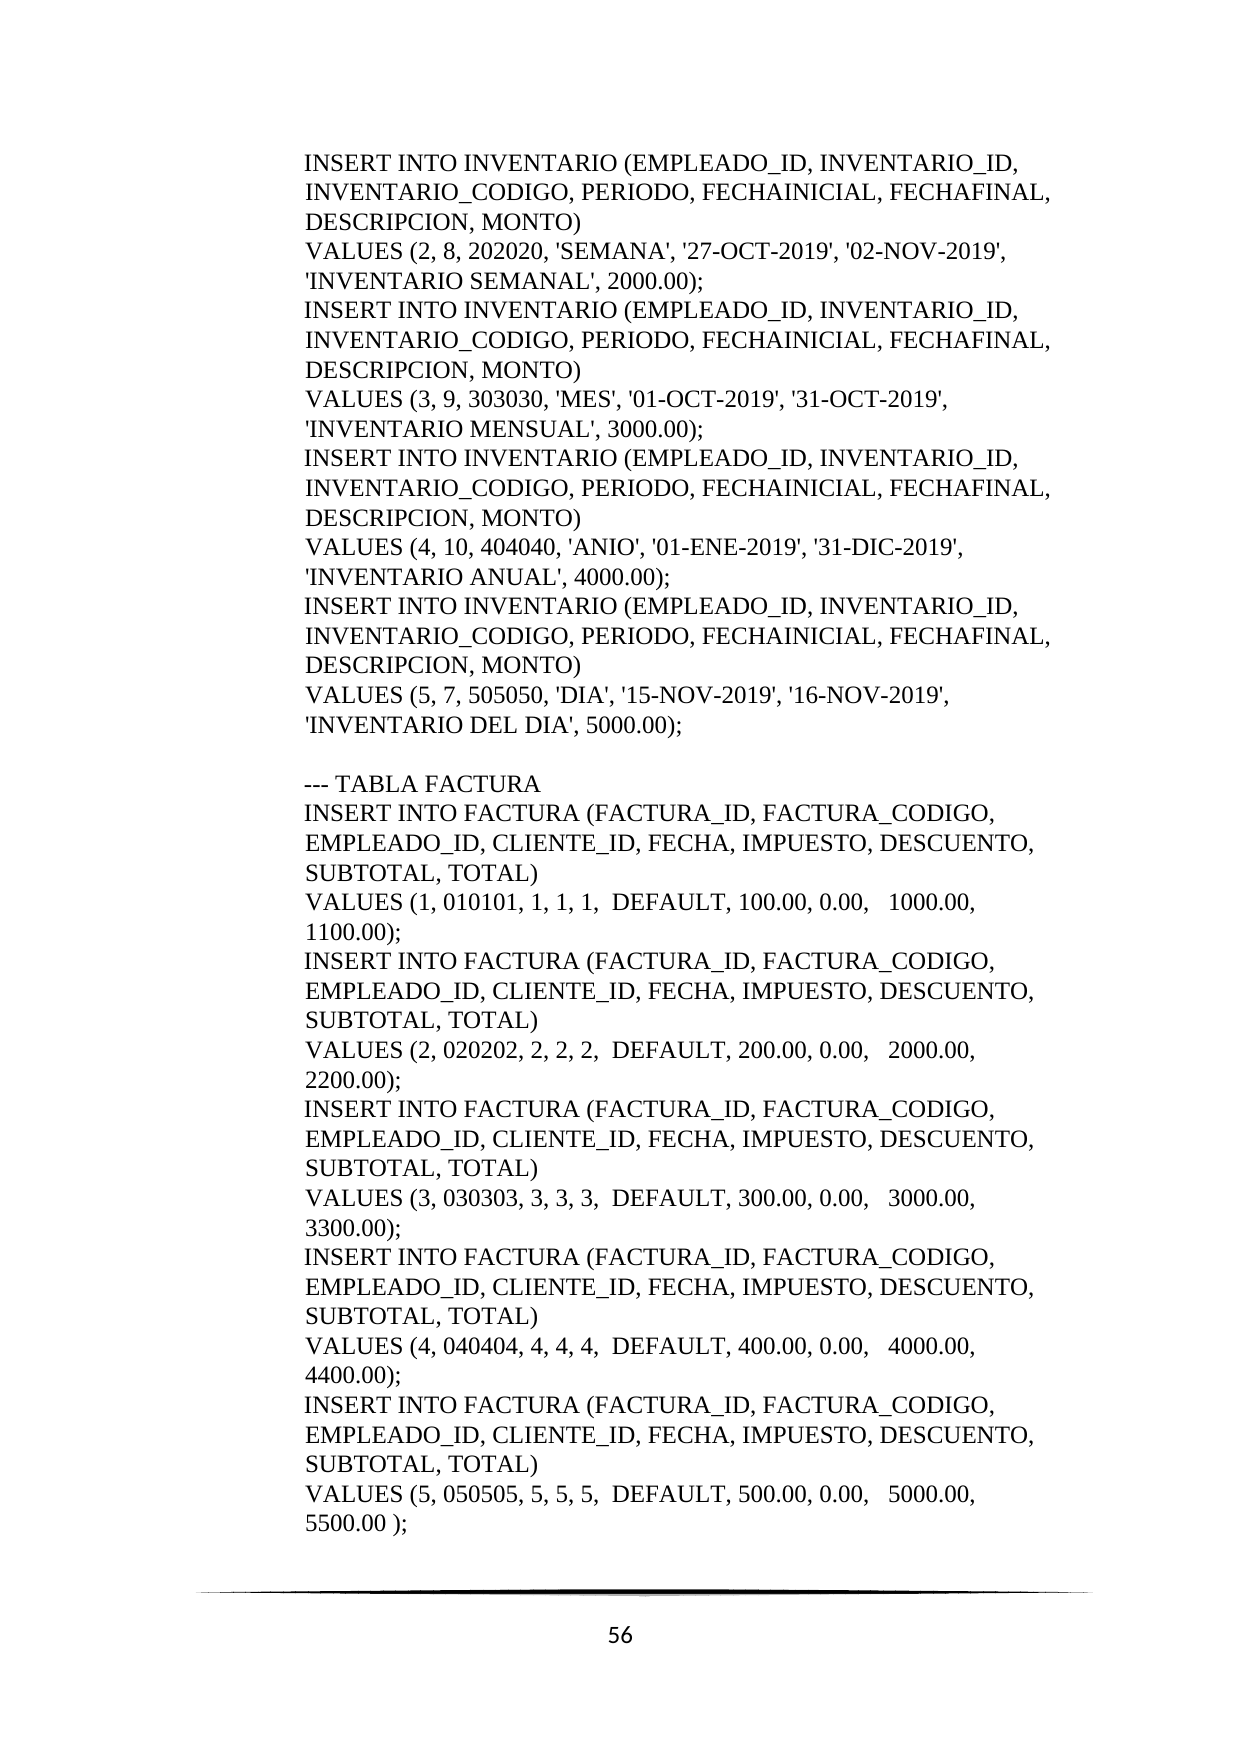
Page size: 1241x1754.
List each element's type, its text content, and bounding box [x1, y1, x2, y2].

list VALUES (3, 030303, 3, 3, 3, DEFAULT, 300.00, 0.00, 3000.00, 3300.00); [304, 1183, 1063, 1241]
list INSERT INTO FACTURA (FACTURA_ID, FACTURA_CODIGO, EMPLEADO_ID, CLIENTE_ID, FECHA, IMPUESTO, DESCUENTO, SUBTOTAL, TOTAL) [304, 1390, 1063, 1478]
list VALUES (2, 020202, 2, 2, 2, DEFAULT, 200.00, 0.00, 2000.00, 2200.00); [304, 1035, 1063, 1093]
list VALUES (5, 7, 505050, 'DIA', '15-NOV-2019', '16-NOV-2019', 'INVENTARIO DEL DIA', 5000.00); [304, 680, 1063, 738]
list INSERT INTO INVENTARIO (EMPLEADO_ID, INVENTARIO_ID, INVENTARIO_CODIGO, PERIODO, FECHAINICIAL, FECHAFINAL, DESCRIPCION, MONTO) [304, 148, 1063, 236]
list INSERT INTO FACTURA (FACTURA_ID, FACTURA_CODIGO, EMPLEADO_ID, CLIENTE_ID, FECHA, IMPUESTO, DESCUENTO, SUBTOTAL, TOTAL) [304, 1094, 1063, 1182]
list VALUES (5, 050505, 5, 5, 5, DEFAULT, 500.00, 0.00, 5000.00, 5500.00 ); [304, 1479, 1063, 1537]
list VALUES (4, 10, 404040, 'ANIO', '01-ENE-2019', '31-DIC-2019', 'INVENTARIO ANUAL', 4000.00); [304, 532, 1063, 591]
list INSERT INTO INVENTARIO (EMPLEADO_ID, INVENTARIO_ID, INVENTARIO_CODIGO, PERIODO, FECHAINICIAL, FECHAFINAL, DESCRIPCION, MONTO) [304, 591, 1063, 679]
list INSERT INTO FACTURA (FACTURA_ID, FACTURA_CODIGO, EMPLEADO_ID, CLIENTE_ID, FECHA, IMPUESTO, DESCUENTO, SUBTOTAL, TOTAL) [304, 1242, 1063, 1330]
list VALUES (1, 010101, 1, 1, 1, DEFAULT, 100.00, 0.00, 1000.00, 1100.00); [304, 887, 1063, 946]
list VALUES (3, 9, 303030, 'MES', '01-OCT-2019', '31-OCT-2019', 'INVENTARIO MENSUAL', 3000.00); [304, 384, 1063, 443]
list VALUES (2, 8, 202020, 'SEMANA', '27-OCT-2019', '02-NOV-2019', 'INVENTARIO SEMANAL', 2000.00); [304, 236, 1063, 295]
list INSERT INTO INVENTARIO (EMPLEADO_ID, INVENTARIO_ID, INVENTARIO_CODIGO, PERIODO, FECHAINICIAL, FECHAFINAL, DESCRIPCION, MONTO) [304, 443, 1063, 531]
picture [195, 1588, 1093, 1597]
list INSERT INTO FACTURA (FACTURA_ID, FACTURA_CODIGO, EMPLEADO_ID, CLIENTE_ID, FECHA, IMPUESTO, DESCUENTO, SUBTOTAL, TOTAL) [304, 798, 1063, 886]
list --- TABLA FACTURA [304, 769, 1063, 798]
list VALUES (4, 040404, 4, 4, 4, DEFAULT, 400.00, 0.00, 4000.00, 4400.00); [304, 1331, 1063, 1389]
list INSERT INTO INVENTARIO (EMPLEADO_ID, INVENTARIO_ID, INVENTARIO_CODIGO, PERIODO, FECHAINICIAL, FECHAFINAL, DESCRIPCION, MONTO) [304, 296, 1063, 383]
list INSERT INTO FACTURA (FACTURA_ID, FACTURA_CODIGO, EMPLEADO_ID, CLIENTE_ID, FECHA, IMPUESTO, DESCUENTO, SUBTOTAL, TOTAL) [304, 946, 1063, 1034]
